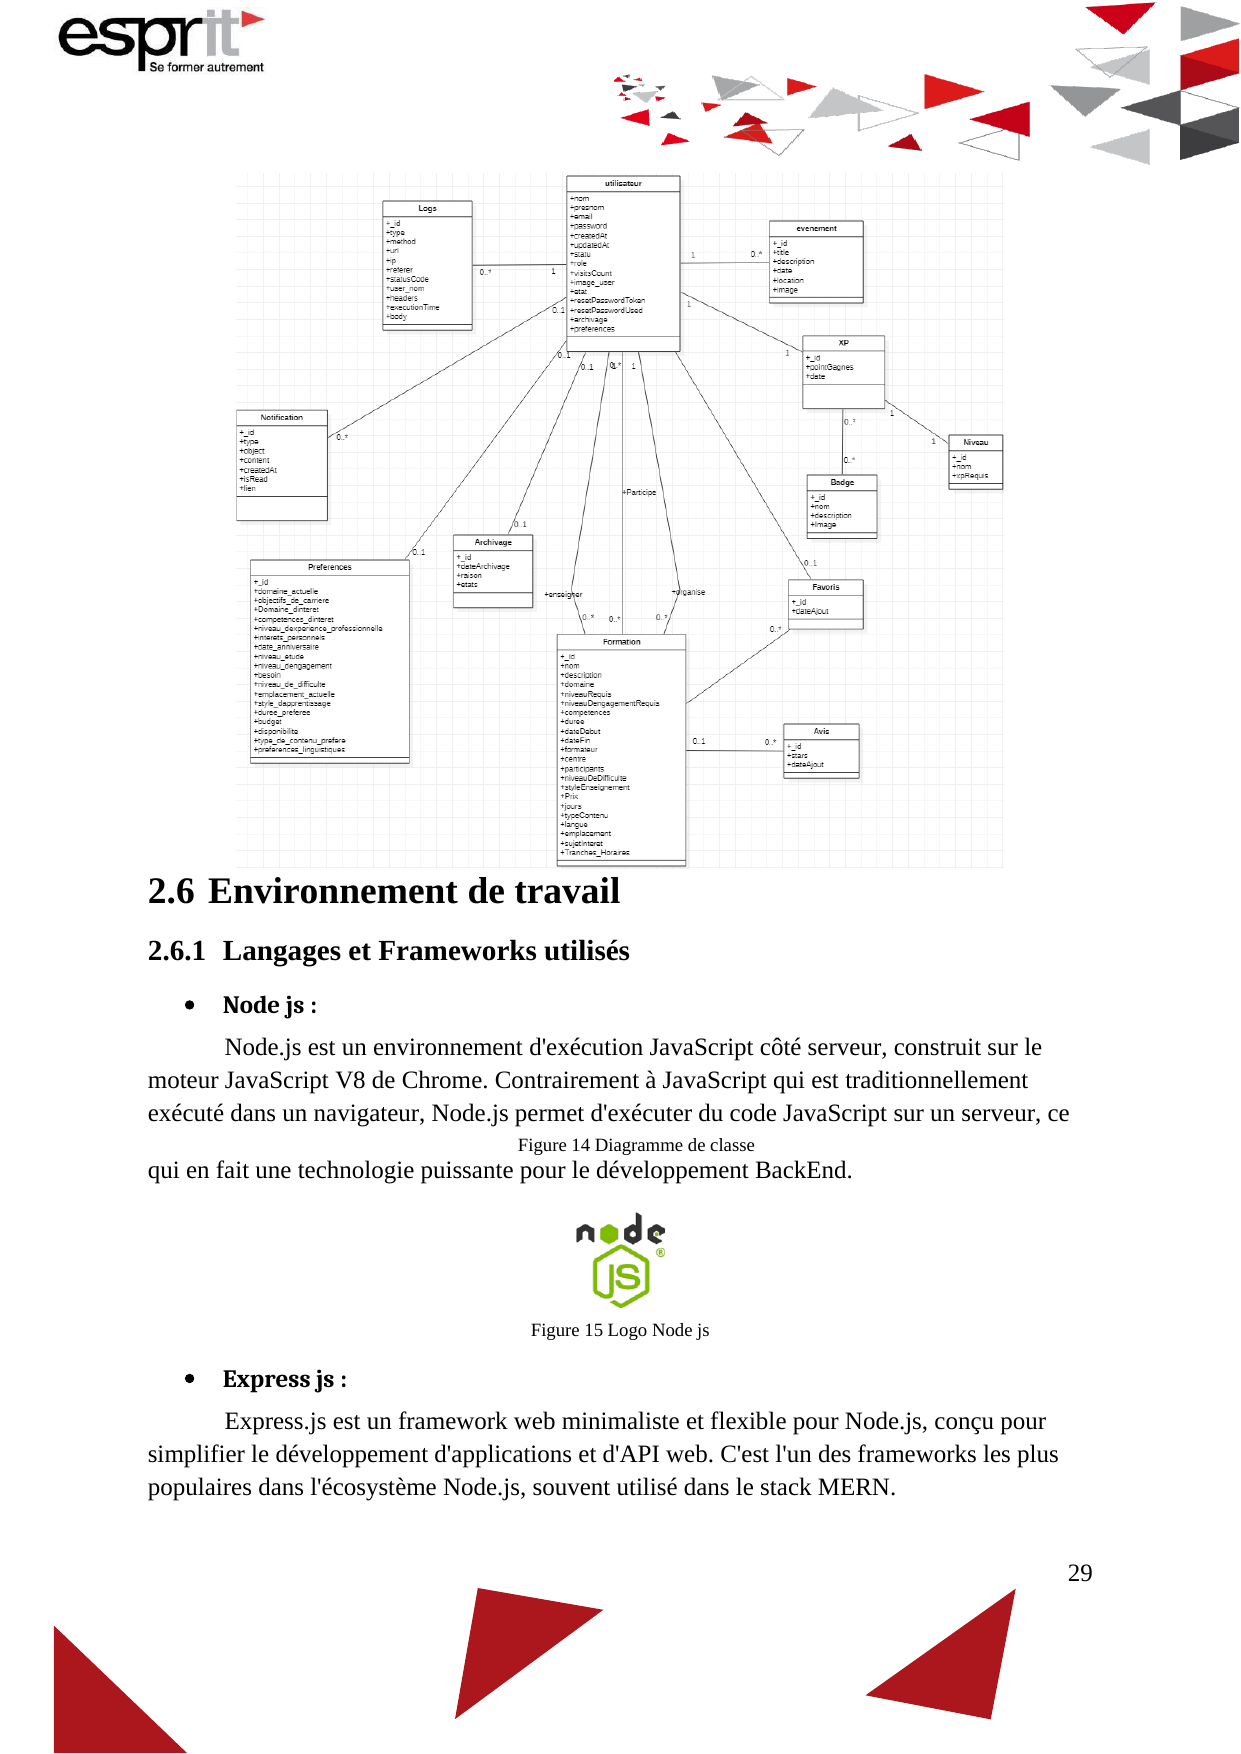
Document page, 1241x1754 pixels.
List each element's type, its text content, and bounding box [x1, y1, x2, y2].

subtitle Node js : [185, 991, 1093, 1020]
subtitle Langages et Frameworks utilisés [148, 933, 1093, 967]
picture [236, 173, 1004, 869]
subtitle Environnement de travail [148, 869, 1093, 912]
picture [561, 1201, 680, 1319]
subtitle Express js : [185, 1365, 1093, 1393]
text Express.js est un framework web minimaliste et flexible pour Node.js, conçu pour simplifier le développement d'applications et d'API web. C'est l'un des frameworks les plus populaires dans l'écosystème Node.js, souvent utilisé dans le stack MERN. [148, 1406, 1093, 1501]
text Node.js est un environnement d'exécution JavaScript côté serveur, construit sur le moteur JavaScript V8 de Chrome. Contrairement à JavaScript qui est traditionnellement exécuté dans un navigateur, Node.js permet d'exécuter du code JavaScript sur un serveur, ce qui en fait une technologie puissante pour le développement BackEnd. [148, 1156, 1093, 1184]
text Figure 15 Logo Node js [148, 1319, 1093, 1341]
text Node.js est un environnement d'exécution JavaScript côté serveur, construit sur le moteur JavaScript V8 de Chrome. Contrairement à JavaScript qui est traditionnellement exécuté dans un navigateur, Node.js permet d'exécuter du code JavaScript sur un serveur, ce qui en fait une technologie puissante pour le développement BackEnd. [148, 1032, 1093, 1133]
picture [54, 7, 269, 75]
picture [613, 0, 1241, 167]
